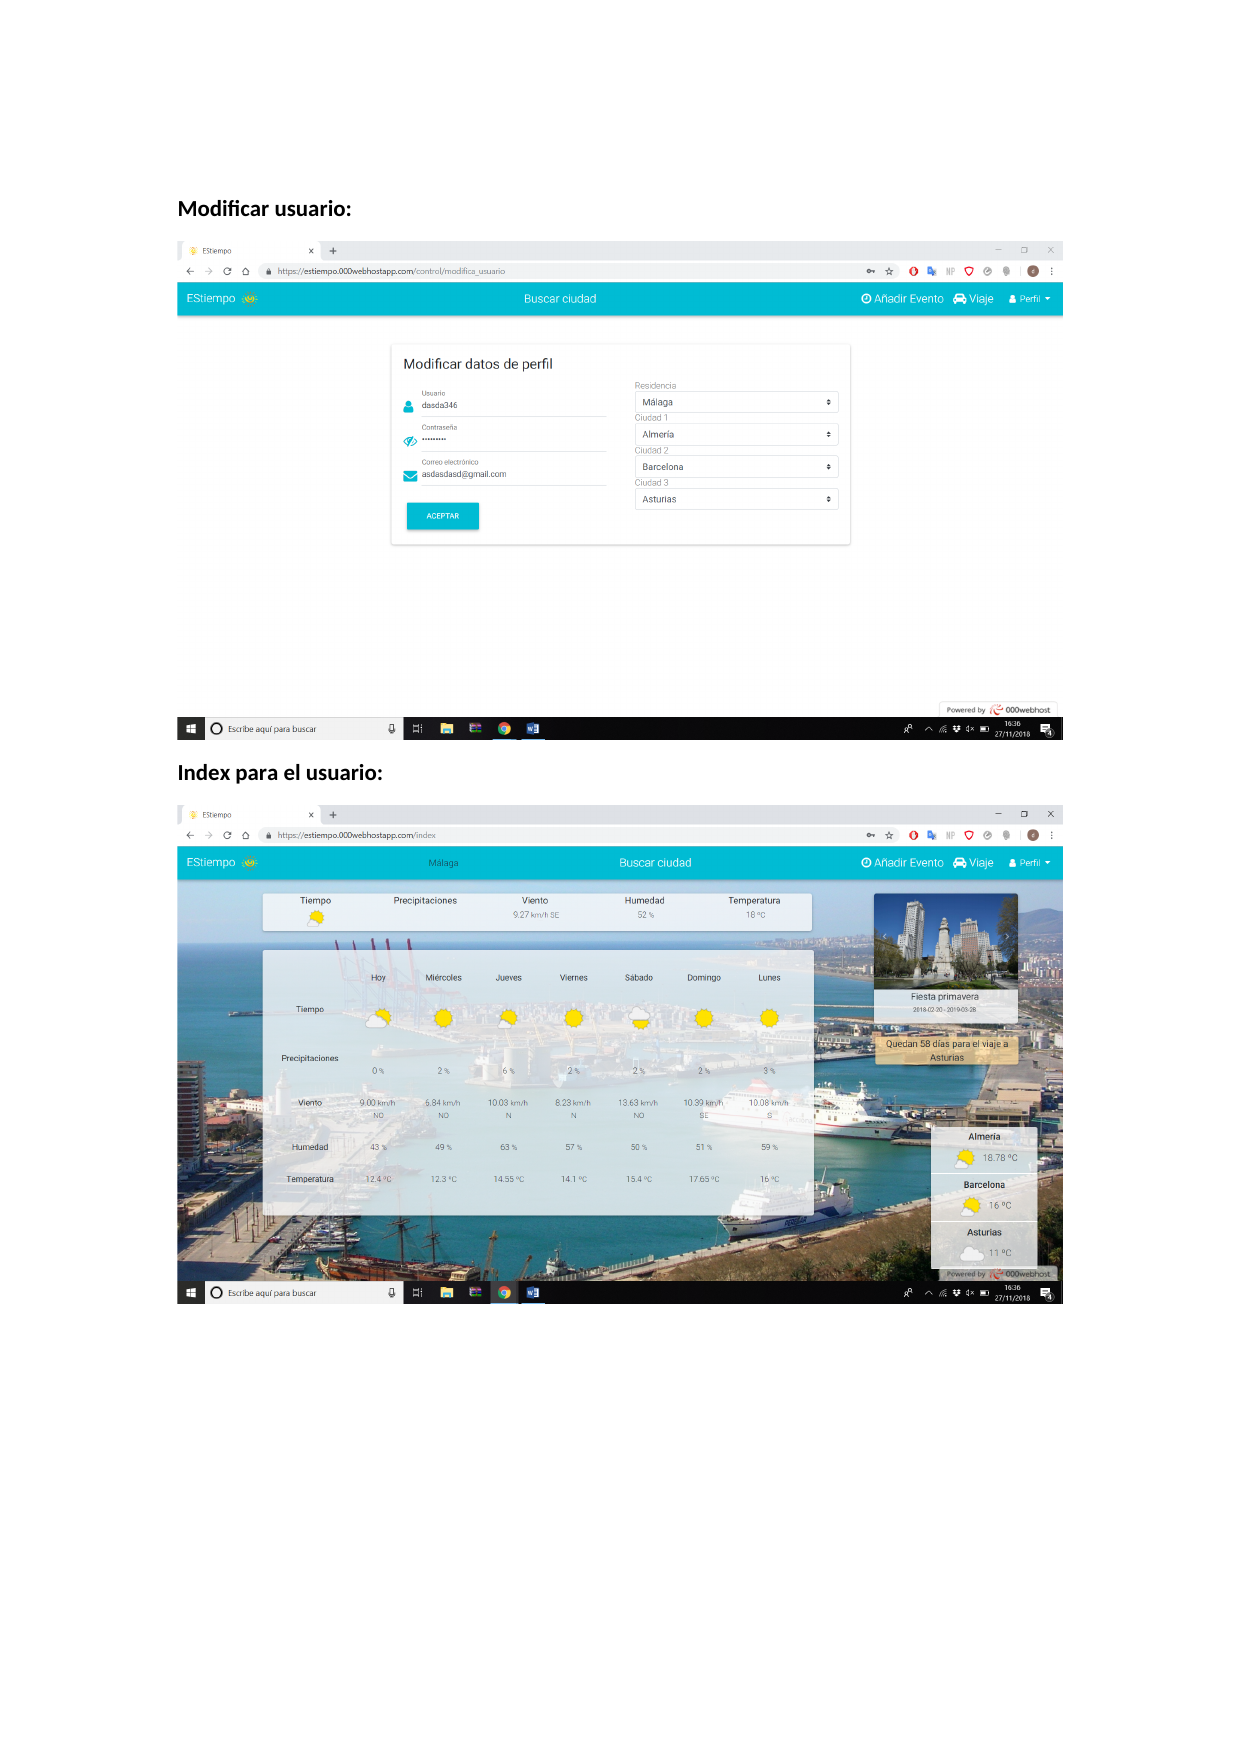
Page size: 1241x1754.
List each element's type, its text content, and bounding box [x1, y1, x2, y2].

text Index para el usuario: [177, 758, 1063, 787]
text Modificar usuario: [177, 194, 1063, 222]
picture [177, 805, 1063, 1304]
picture [177, 241, 1063, 740]
